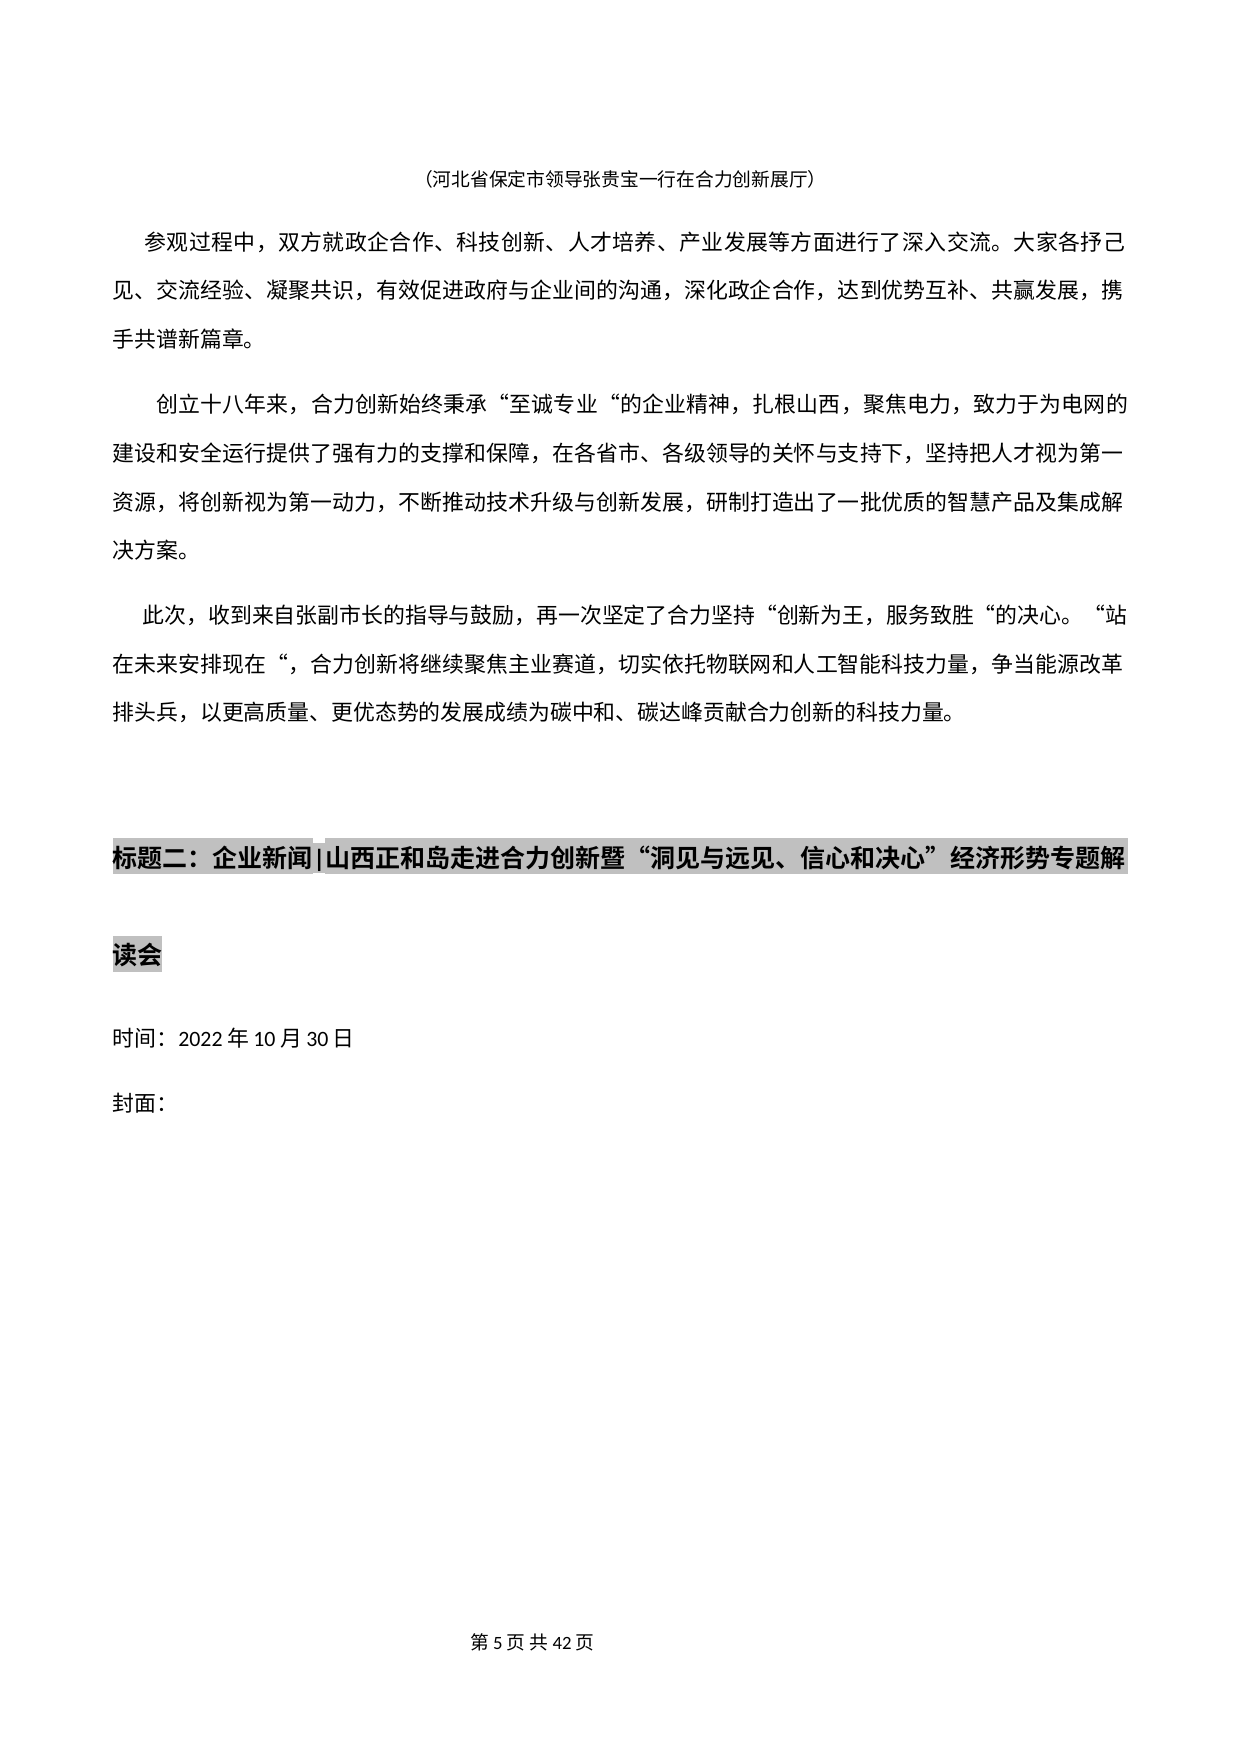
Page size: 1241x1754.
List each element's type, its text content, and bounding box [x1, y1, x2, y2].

text 时间：2022年10月30日 [112, 1021, 1128, 1053]
text 创立十八年来，合力创新始终秉承“至诚专业“的企业精神，扎根山西，聚焦电力，致力于为电网的建设和安全运行提供了强有力的支撑和保障，在各省市、各级领导的关怀与支持下，坚持把人才视为第一资源，将创新视为第一动力，不断推动技术升级与创新发展，研制打造出了一批优质的智慧产品及集成解决方案。 [112, 387, 1128, 565]
text 标题二：企业新闻|山西正和岛走进合力创新暨“洞见与远见、信心和决心”经济形势专题解读会 [112, 824, 1128, 861]
text 此次，收到来自张副市长的指导与鼓励，再一次坚定了合力坚持“创新为王，服务致胜“的决心。“站在未来安排现在“，合力创新将继续聚焦主业赛道，切实依托物联网和人工智能科技力量，争当能源改革排头兵，以更高质量、更优态势的发展成绩为碳中和、碳达峰贡献合力创新的科技力量。 [112, 597, 1128, 727]
text 封面： [112, 1085, 1128, 1118]
text 标题二：企业新闻|山西正和岛走进合力创新暨“洞见与远见、信心和决心”经济形势专题解读会 [112, 862, 1128, 986]
text 参观过程中，双方就政企合作、科技创新、人才培养、产业发展等方面进行了深入交流。大家各抒己见、交流经验、凝聚共识，有效促进政府与企业间的沟通，深化政企合作，达到优势互补、共赢发展，携手共谱新篇章。 [112, 224, 1128, 354]
text （河北省保定市领导张贵宝一行在合力创新展厅） [112, 162, 1128, 194]
